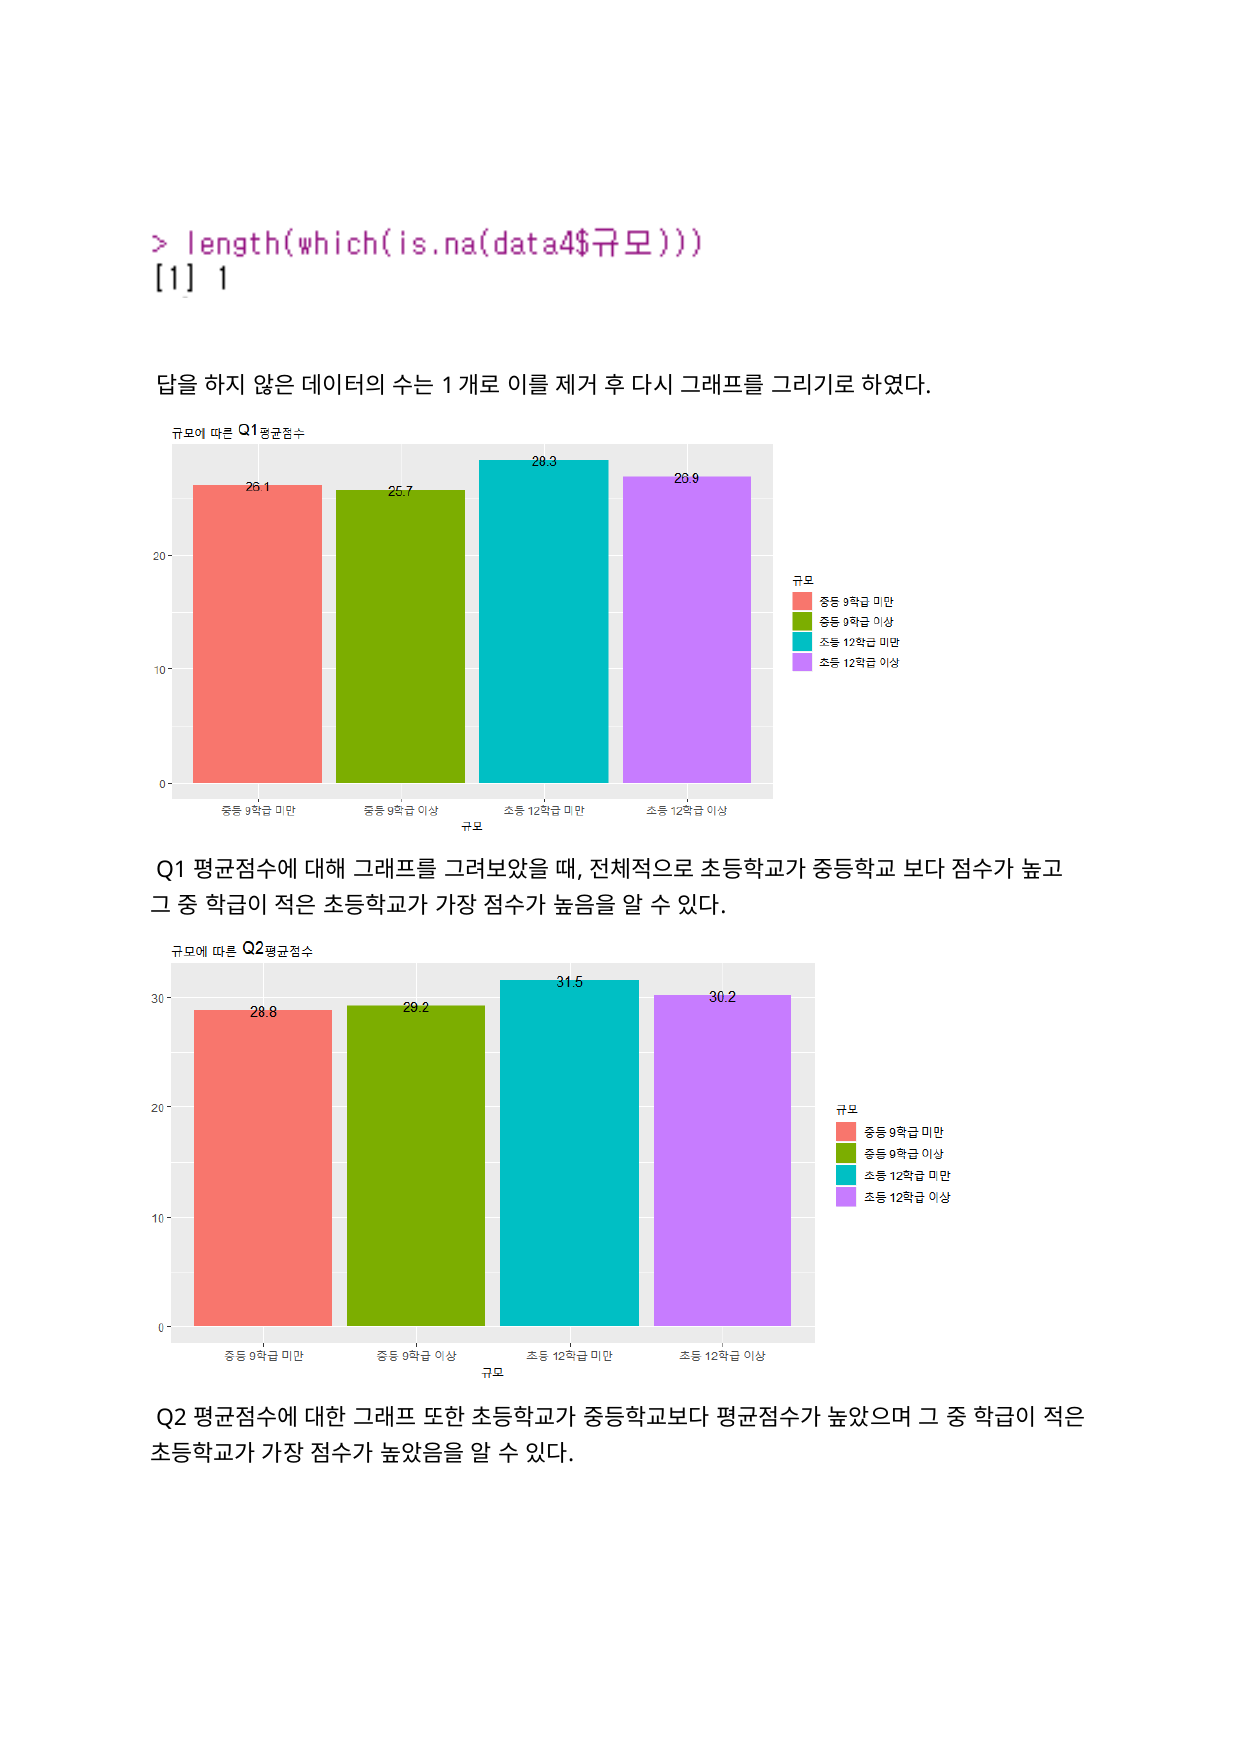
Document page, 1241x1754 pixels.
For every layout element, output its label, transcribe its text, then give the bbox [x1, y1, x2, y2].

text 답을 하지 않은 데이터의 수는 1개로 이를 제거 후 다시 그래프를 그리기로 하였다. [150, 367, 1090, 401]
picture [150, 227, 705, 298]
picture [150, 939, 971, 1380]
text Q1 평균점수에 대해 그래프를 그려보았을 때, 전체적으로 초등학교가 중등학교 보다 점수가 높고 그 중 학급이 적은 초등학교가 가장 점수가 높음을 알 수 있다. [150, 851, 1090, 921]
text Q2 평균점수에 대한 그래프 또한 초등학교가 중등학교보다 평균점수가 높았으며 그 중 학급이 적은 초등학교가 가장 점수가 높았음을 알 수 있다. [150, 1398, 1090, 1468]
picture [150, 420, 912, 833]
